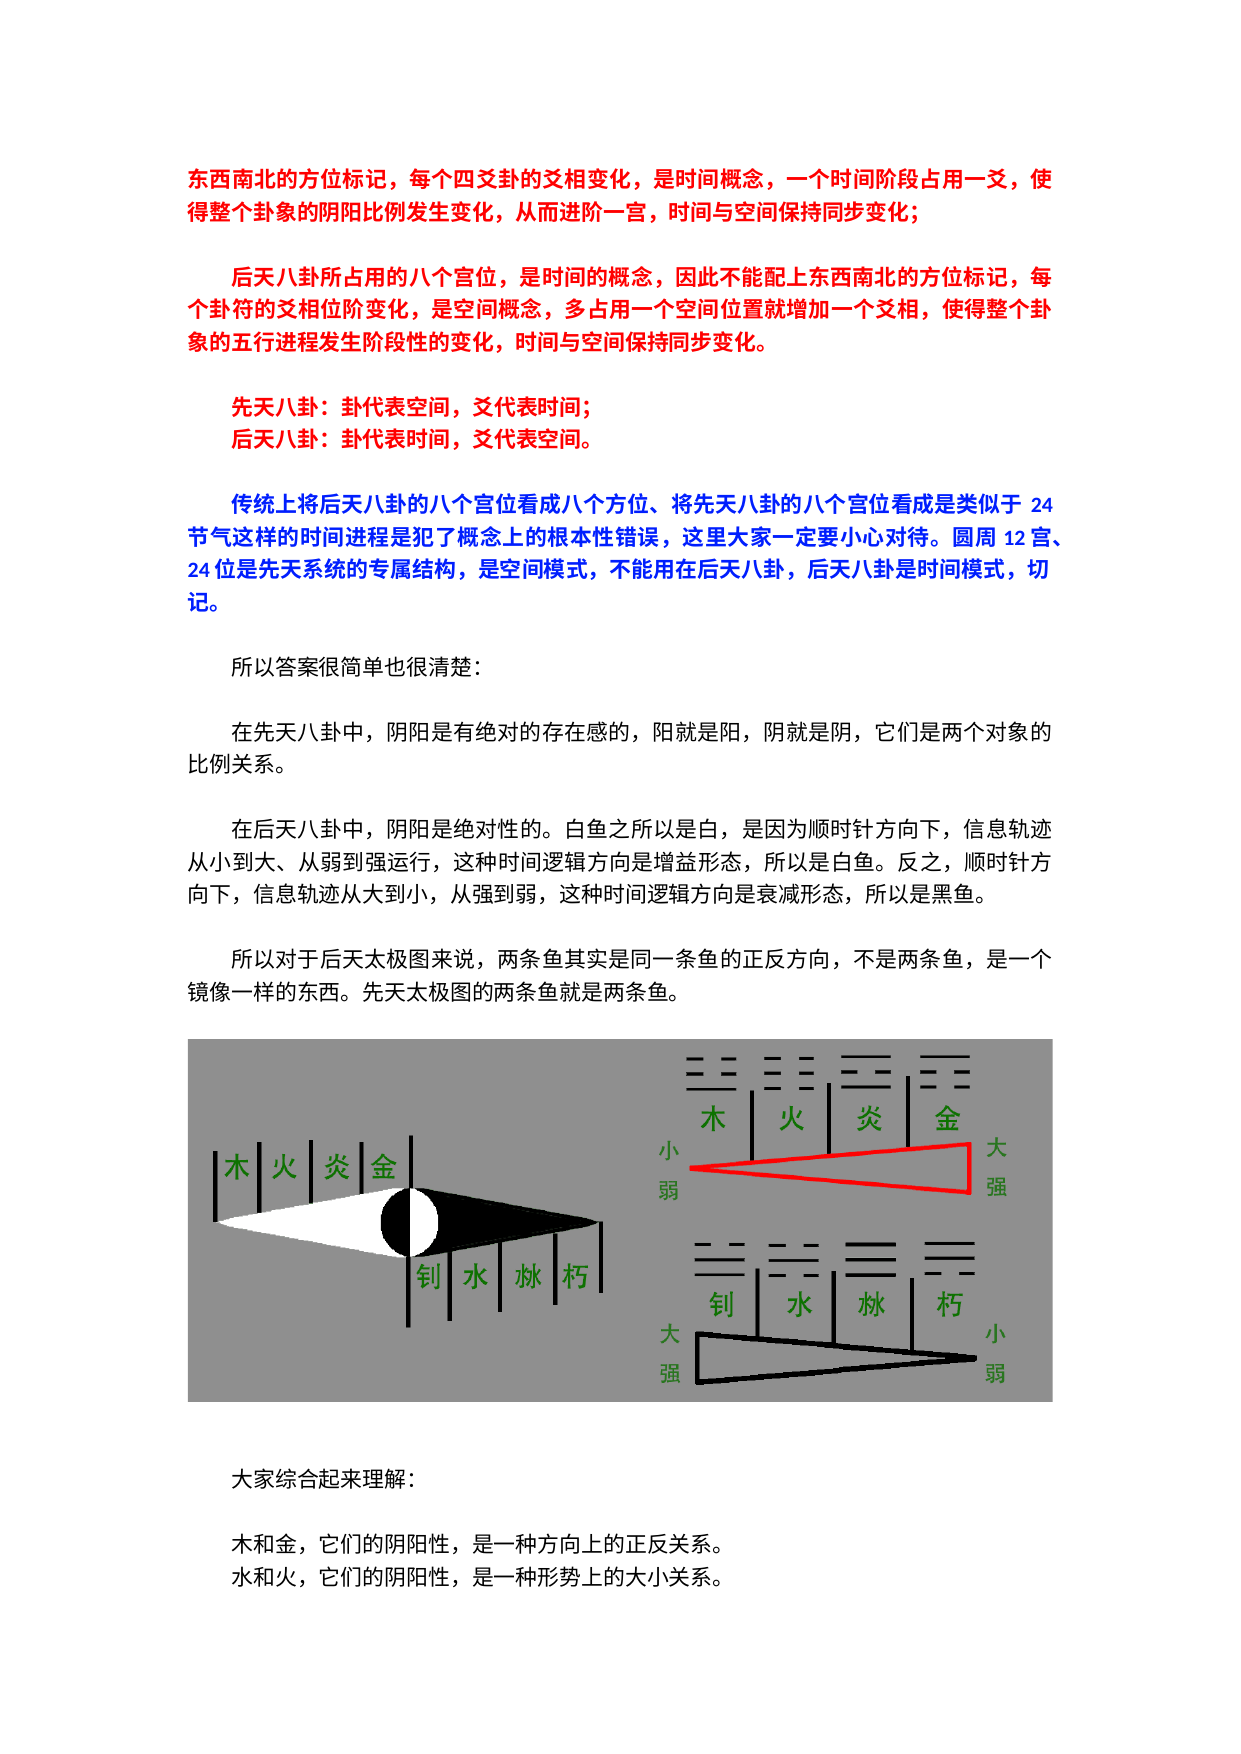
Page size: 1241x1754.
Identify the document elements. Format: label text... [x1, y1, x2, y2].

text 木和金，它们的阴阳性，是一种方向上的正反关系。 [187, 1527, 1053, 1559]
text 水和火，它们的阴阳性，是一种形势上的大小关系。 [187, 1559, 1053, 1592]
text 后天八卦：卦代表时间，爻代表空间。 [187, 422, 1053, 454]
text 先天八卦：卦代表空间，爻代表时间； [187, 389, 1053, 422]
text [187, 162, 1053, 227]
picture [187, 1039, 1053, 1402]
text 所以对于后天太极图来说，两条鱼其实是同一条鱼的正反方向，不是两条鱼，是一个镜像一样的东西。先天太极图的两条鱼就是两条鱼。 [187, 942, 1053, 1007]
text 传统上将后天八卦的八个宫位看成八个方位、将先天八卦的八个宫位看成是类似于24节气这样的时间进程是犯了概念上的根本性错误，这里大家一定要小心对待。圆周12宫、24位是先天系统的专属结构，是空间模式，不能用在后天八卦，后天八卦是时间模式，切记。 [187, 487, 1053, 617]
text 所以答案很简单也很清楚： [187, 649, 1053, 714]
text 大家综合起来理解： [187, 1462, 1053, 1494]
text 后天八卦所占用的八个宫位，是时间的概念，因此不能配上东西南北的方位标记，每个卦符的爻相位阶变化，是空间概念，多占用一个空间位置就增加一个爻相，使得整个卦象的五行进程发生阶段性的变化，时间与空间保持同步变化。 [187, 259, 1053, 357]
text 在后天八卦中，阴阳是绝对性的。白鱼之所以是白，是因为顺时针方向下，信息轨迹从小到大、从弱到强运行，这种时间逻辑方向是增益形态，所以是白鱼。反之，顺时针方向下，信息轨迹从大到小，从强到弱，这种时间逻辑方向是衰减形态，所以是黑鱼。 [187, 812, 1053, 909]
text 在先天八卦中，阴阳是有绝对的存在感的，阳就是阳，阴就是阴，它们是两个对象的比例关系。 [187, 714, 1053, 779]
